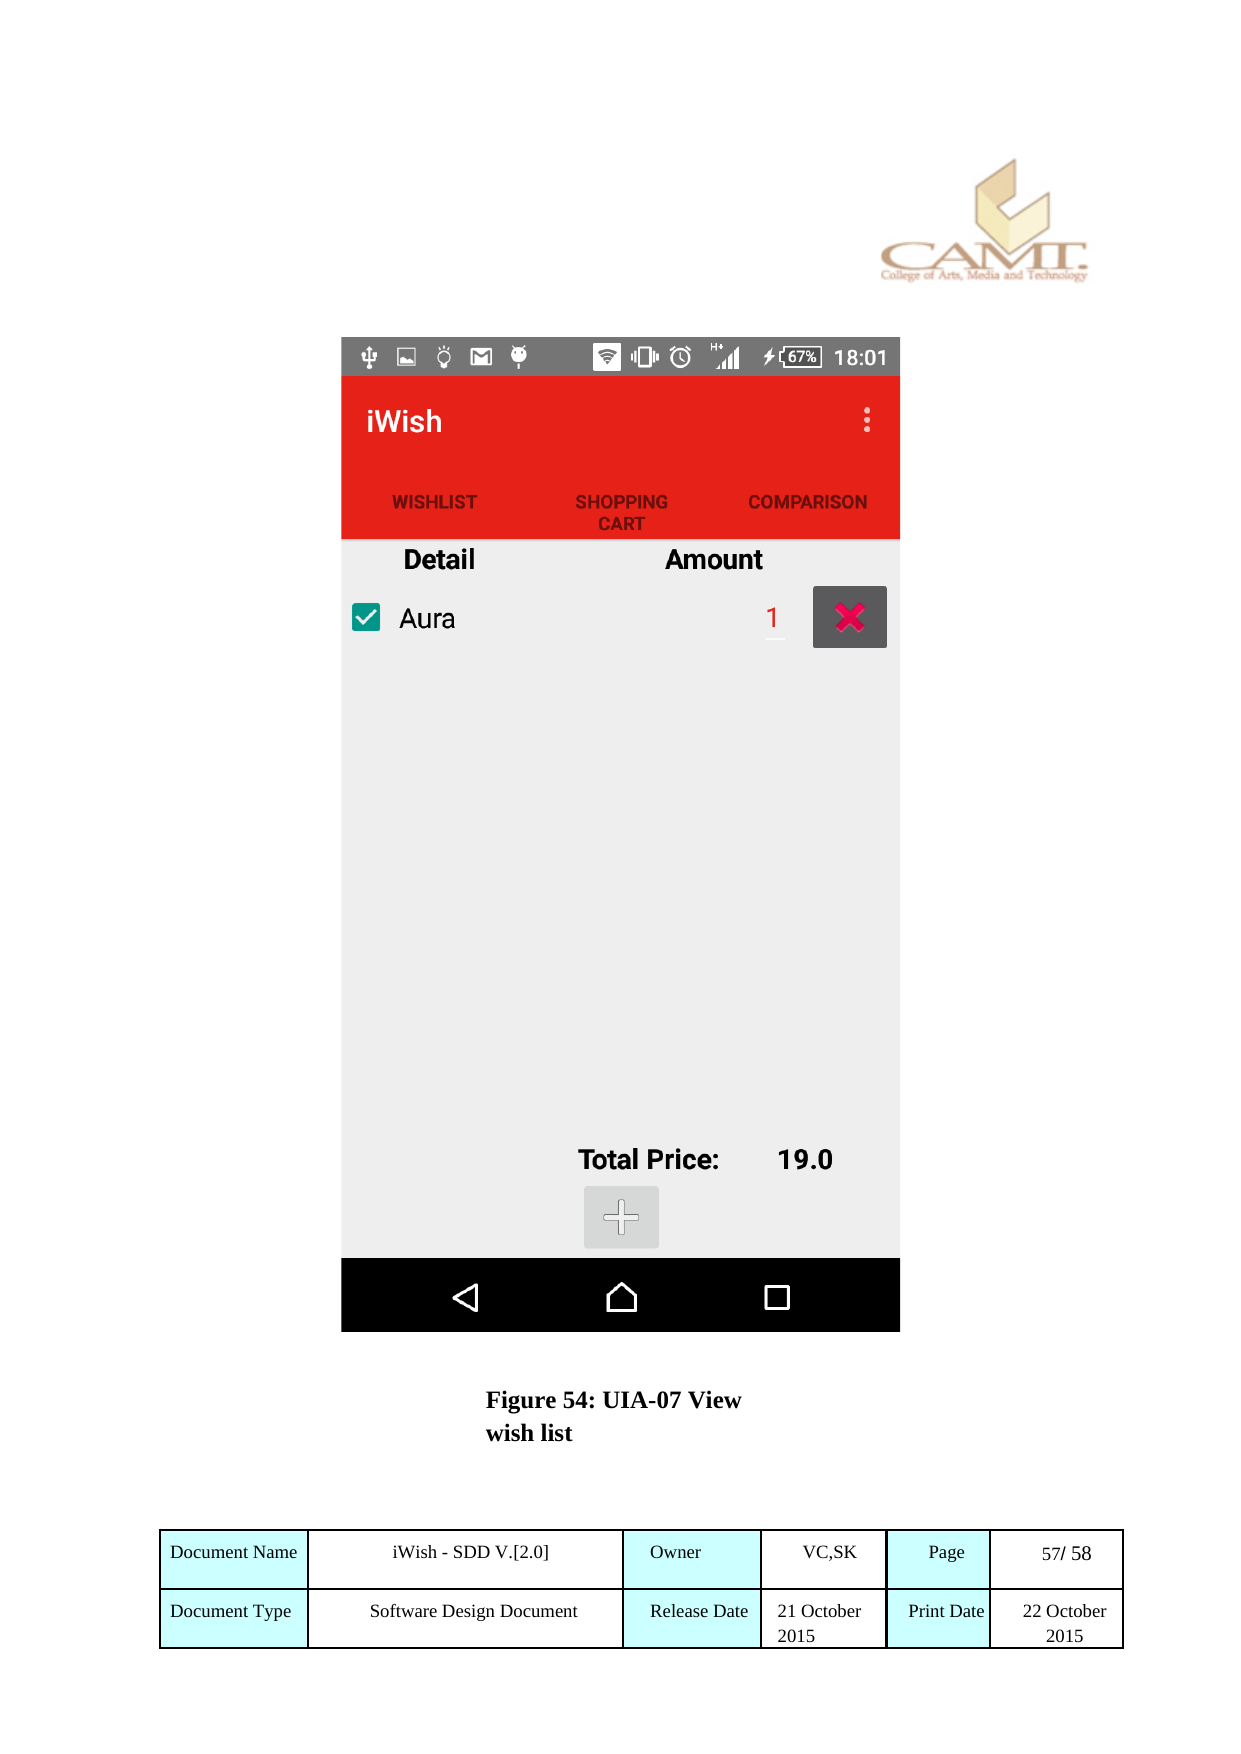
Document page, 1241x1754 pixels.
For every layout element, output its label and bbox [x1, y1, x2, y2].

picture [869, 150, 1094, 285]
picture [341, 337, 901, 1332]
